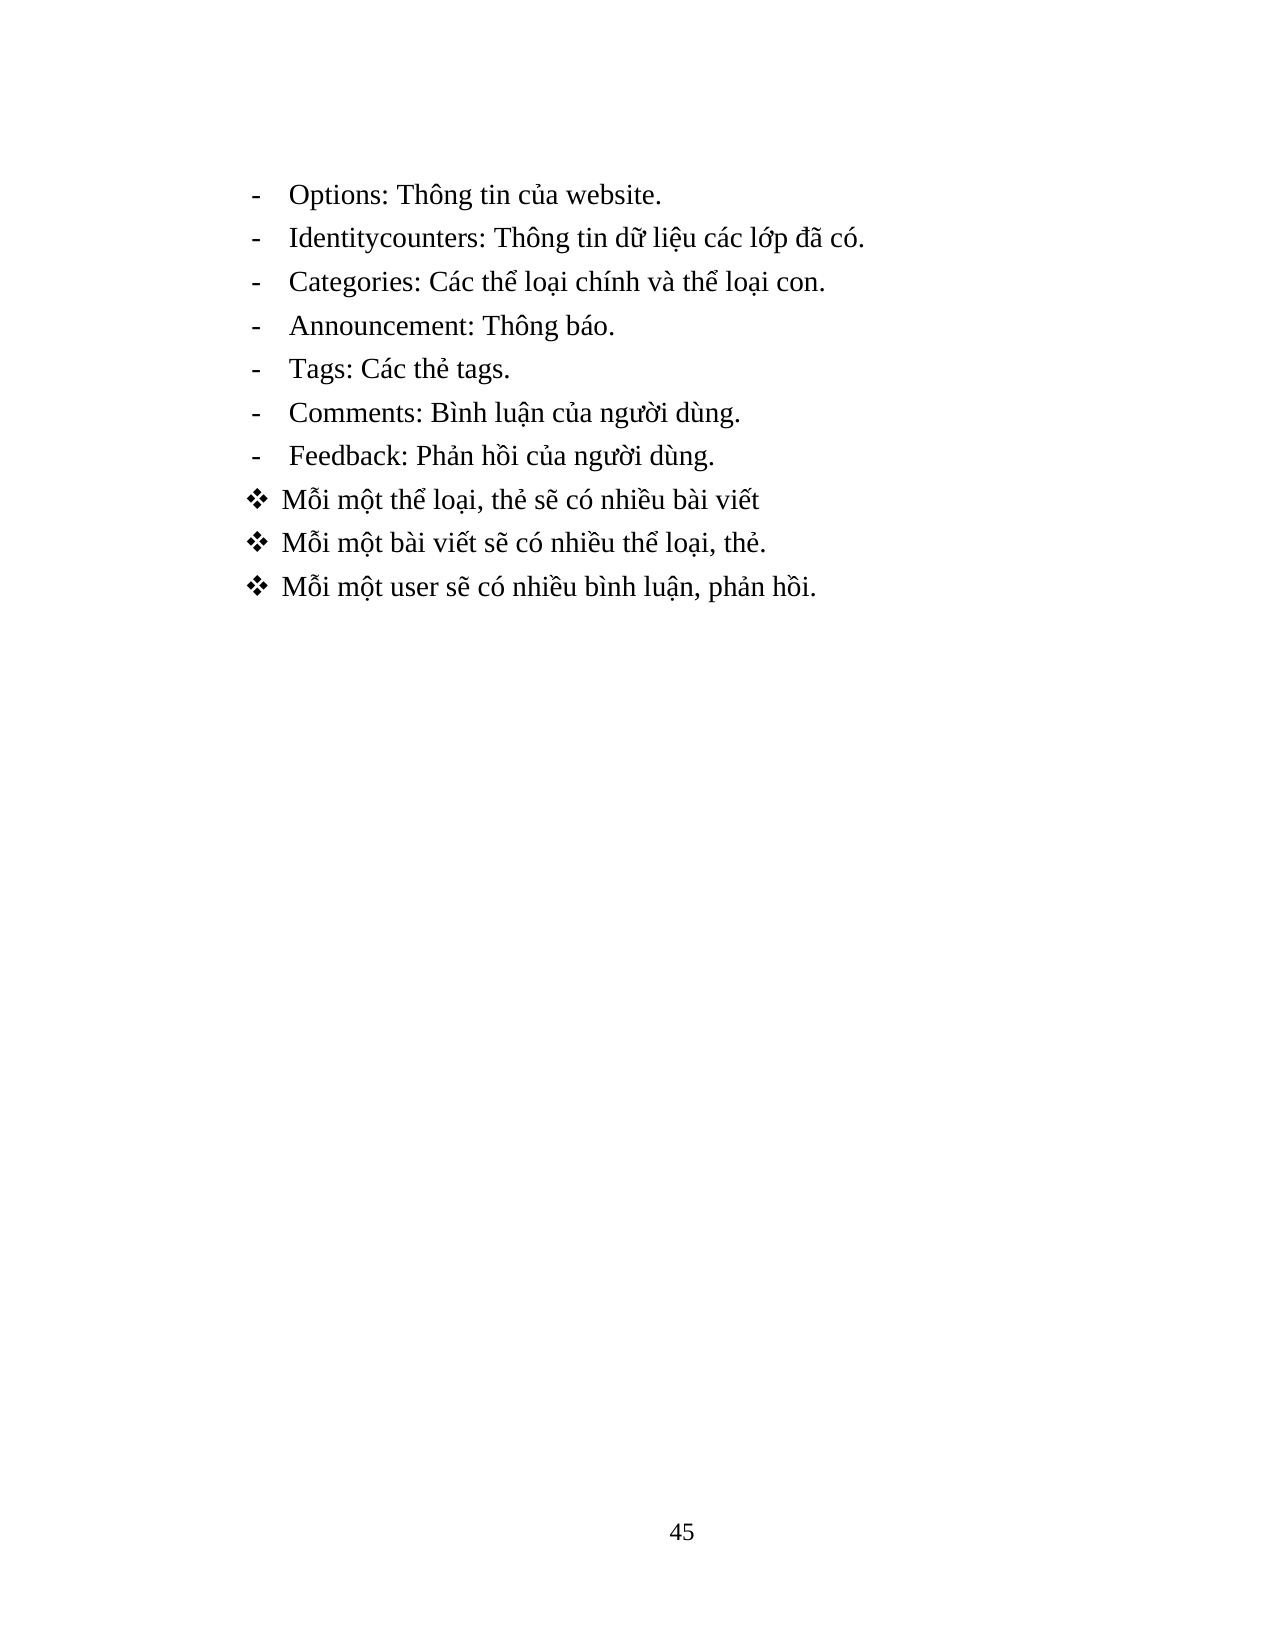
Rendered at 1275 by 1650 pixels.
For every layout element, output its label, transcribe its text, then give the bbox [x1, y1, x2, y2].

list Mỗi một thể loại, thẻ sẽ có nhiều bài viết [244, 482, 1156, 515]
list Categories: Các thể loại chính và thể loại con. [251, 264, 1156, 298]
list Mỗi một user sẽ có nhiều bình luận, phản hồi. [244, 569, 1156, 603]
list Mỗi một bài viết sẽ có nhiều thể loại, thẻ. [244, 525, 1156, 559]
list Tags: Các thẻ tags. [251, 351, 1156, 385]
list Feedback: Phản hồi của người dùng. [251, 438, 1156, 472]
list Announcement: Thông báo. [251, 308, 1156, 341]
list Options: Thông tin của website. [251, 177, 1156, 211]
list Comments: Bình luận của người dùng. [251, 395, 1156, 428]
list Identitycounters: Thông tin dữ liệu các lớp đã có. [251, 221, 1156, 254]
